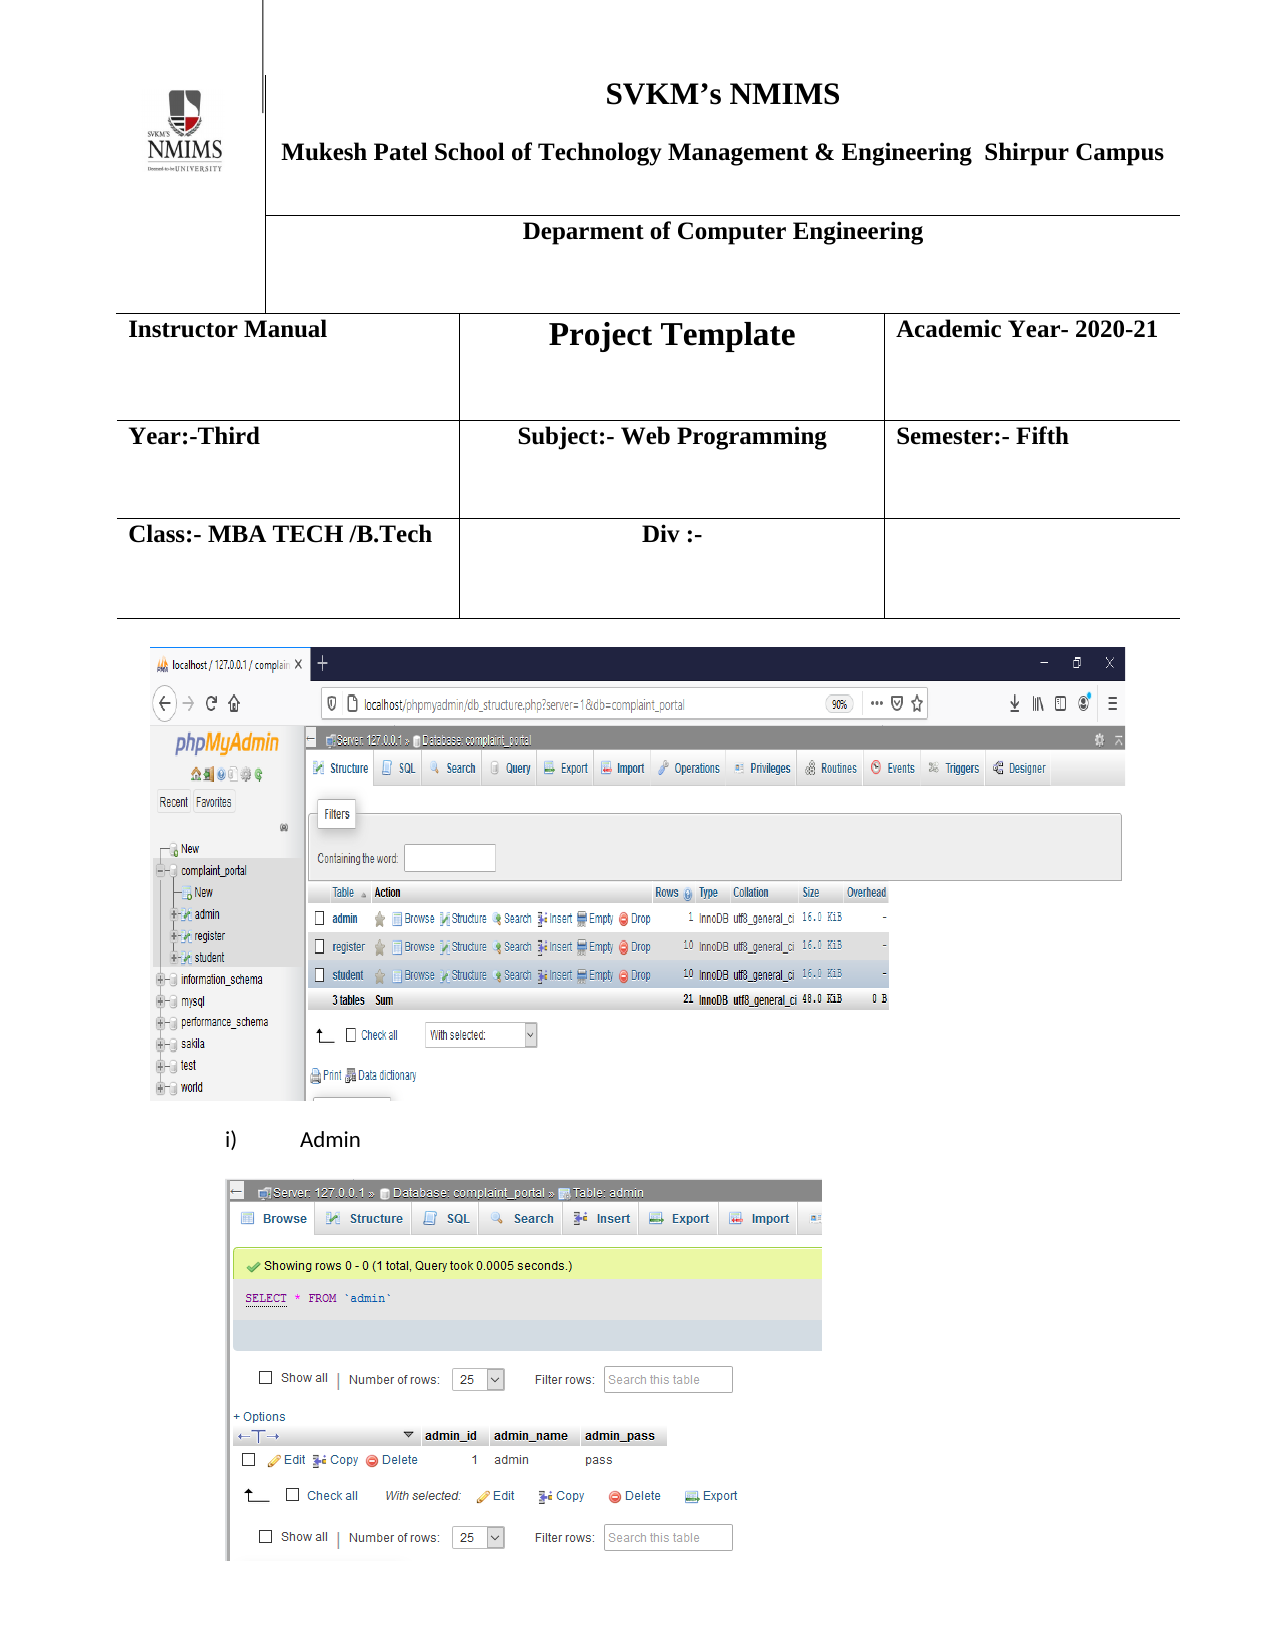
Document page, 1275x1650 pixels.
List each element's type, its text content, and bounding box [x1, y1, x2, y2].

picture [225, 1178, 822, 1561]
list Admin [225, 1125, 1125, 1153]
picture [141, 89, 226, 171]
picture [150, 647, 1125, 1101]
